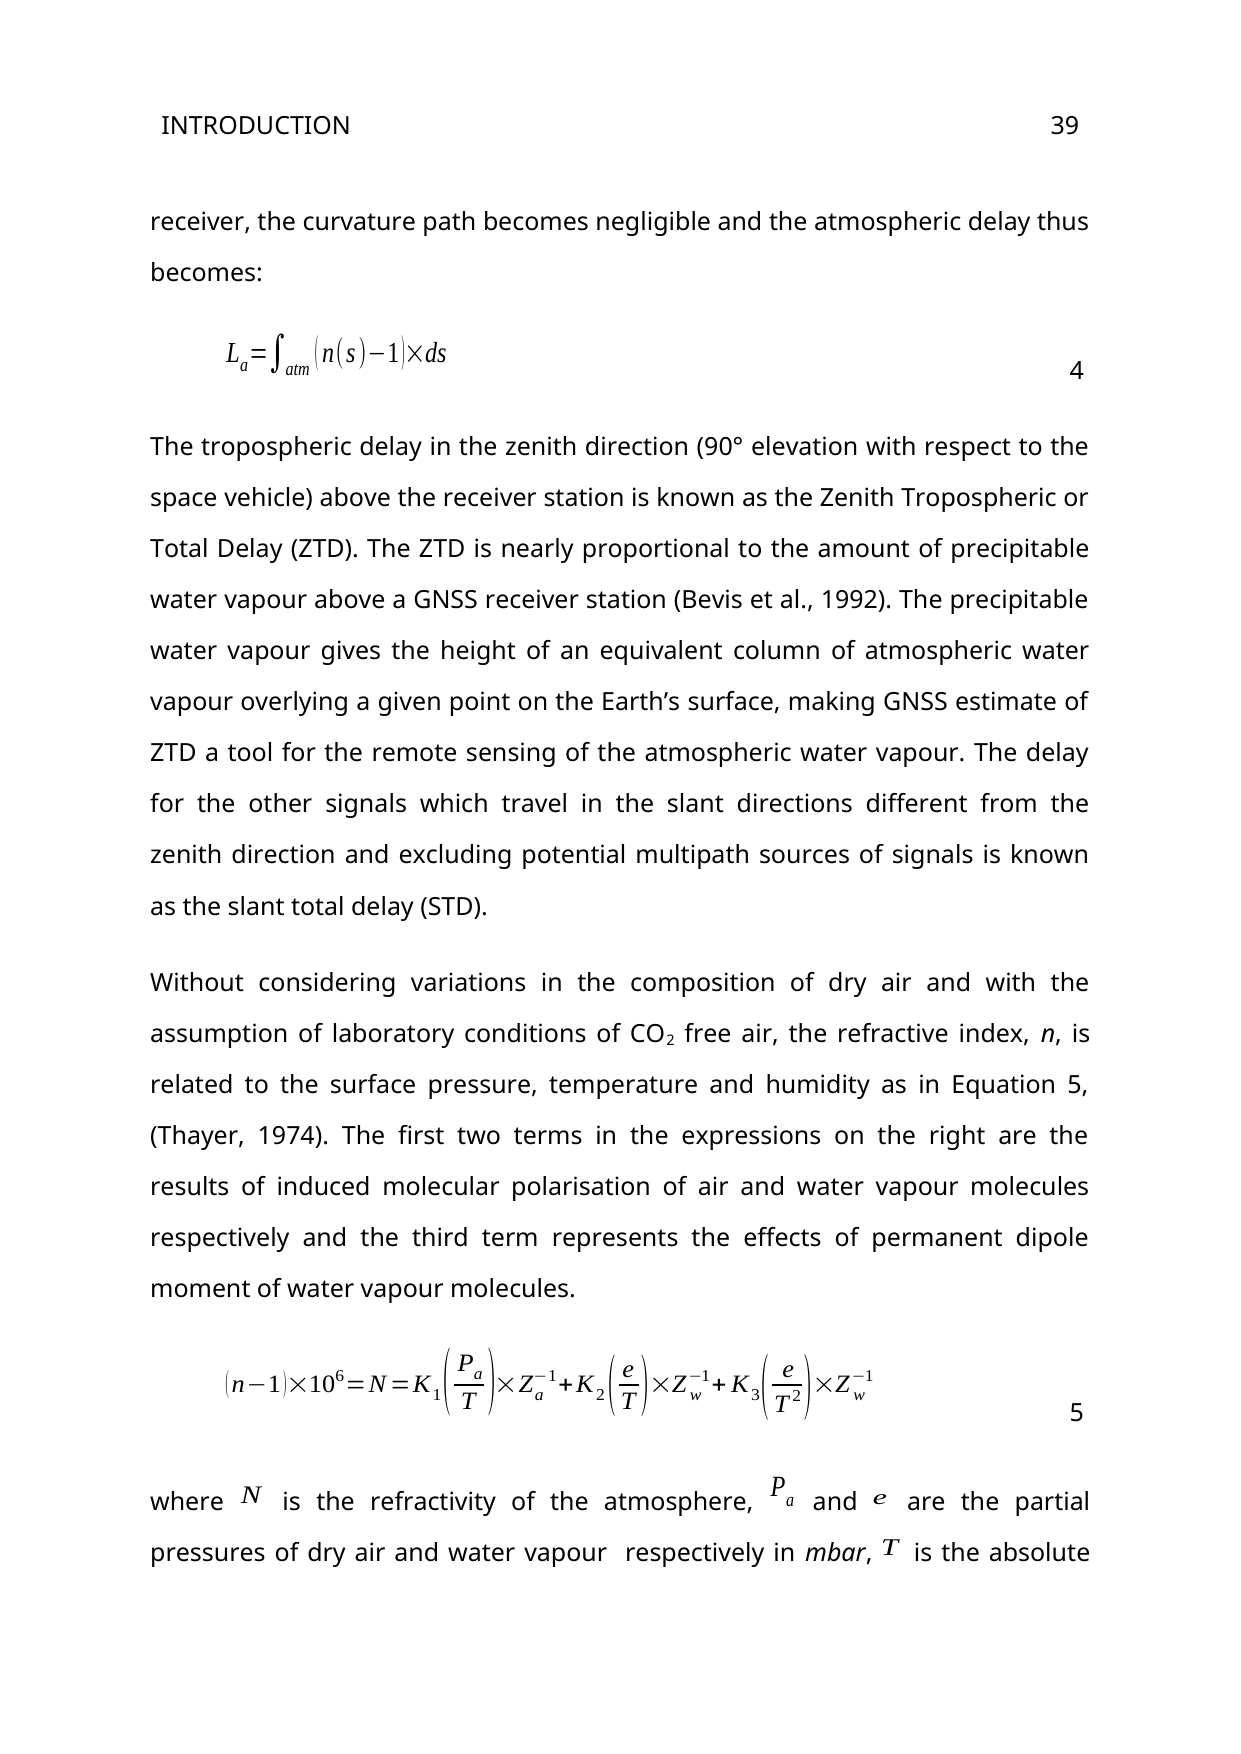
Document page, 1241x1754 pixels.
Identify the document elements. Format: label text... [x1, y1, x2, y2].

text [150, 204, 1090, 289]
text The tropospheric delay in the zenith direction (90° elevation with respect to the space vehicle) above the receiver station is known as the Zenith Tropospheric or Total Delay (ZTD). The ZTD is nearly proportional to the amount of precipitable water vapour above a GNSS receiver station (Bevis et al., 1992). The precipitable water vapour gives the height of an equivalent column of atmospheric water vapour overlying a given point on the Earth’s surface, making GNSS estimate of ZTD a tool for the remote sensing of the atmospheric water vapour. The delay for the other signals which travel in the slant directions different from the zenith direction and excluding potential multipath sources of signals is known as the slant total delay (STD). [150, 429, 1090, 922]
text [150, 1471, 1090, 1568]
text 5 [150, 1347, 1090, 1429]
text Without considering variations in the composition of dry air and with the assumption of laboratory conditions of CO2 free air, the refractive index, n, is related to the surface pressure, temperature and humidity as in Equation 5, (Thayer, 1974). The first two terms in the expressions on the right are the results of induced molecular polarisation of air and water vapour molecules respectively and the third term represents the effects of permanent dipole moment of water vapour molecules. [150, 964, 1090, 1304]
text 4 [150, 331, 1090, 387]
